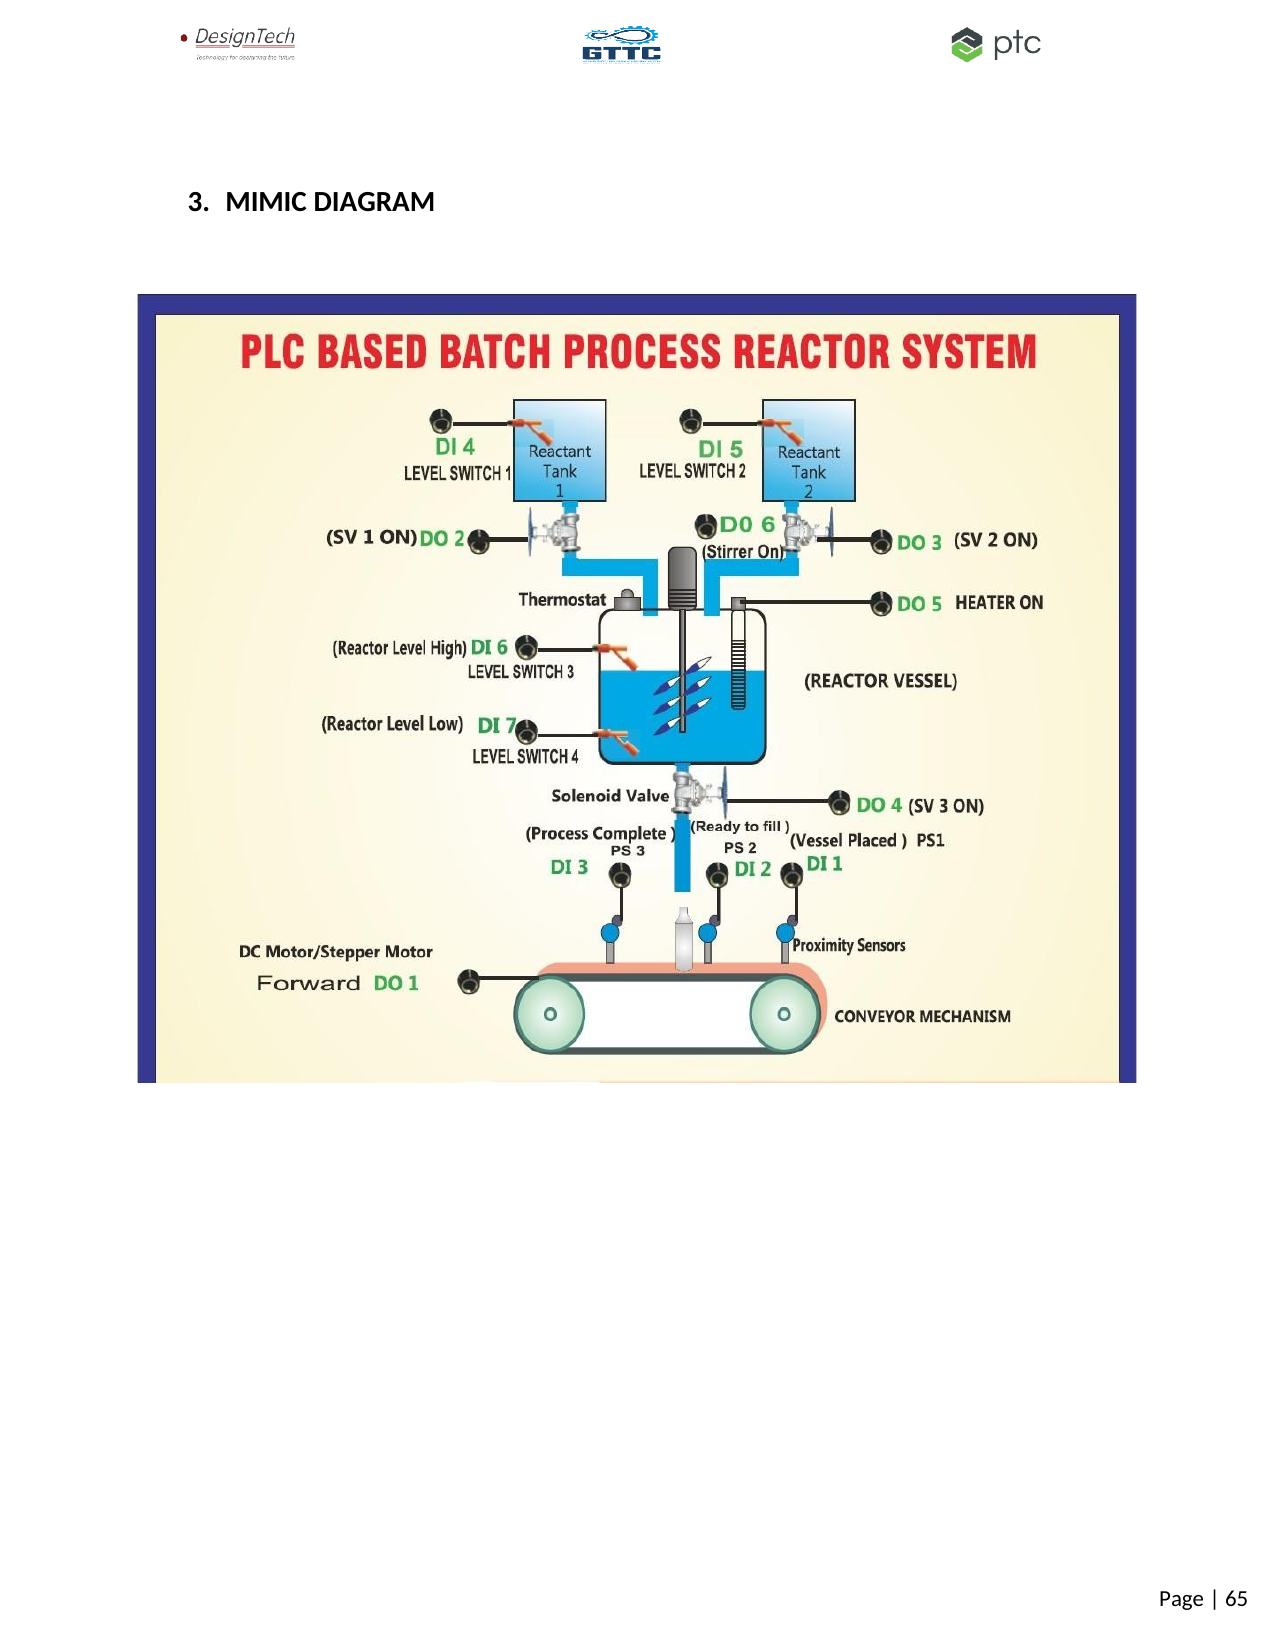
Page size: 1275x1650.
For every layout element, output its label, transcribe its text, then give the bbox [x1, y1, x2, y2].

picture [582, 26, 661, 64]
picture [951, 27, 1041, 63]
subtitle MIMIC DIAGRAM [187, 183, 1248, 218]
picture [180, 27, 295, 61]
picture [137, 294, 1137, 1083]
